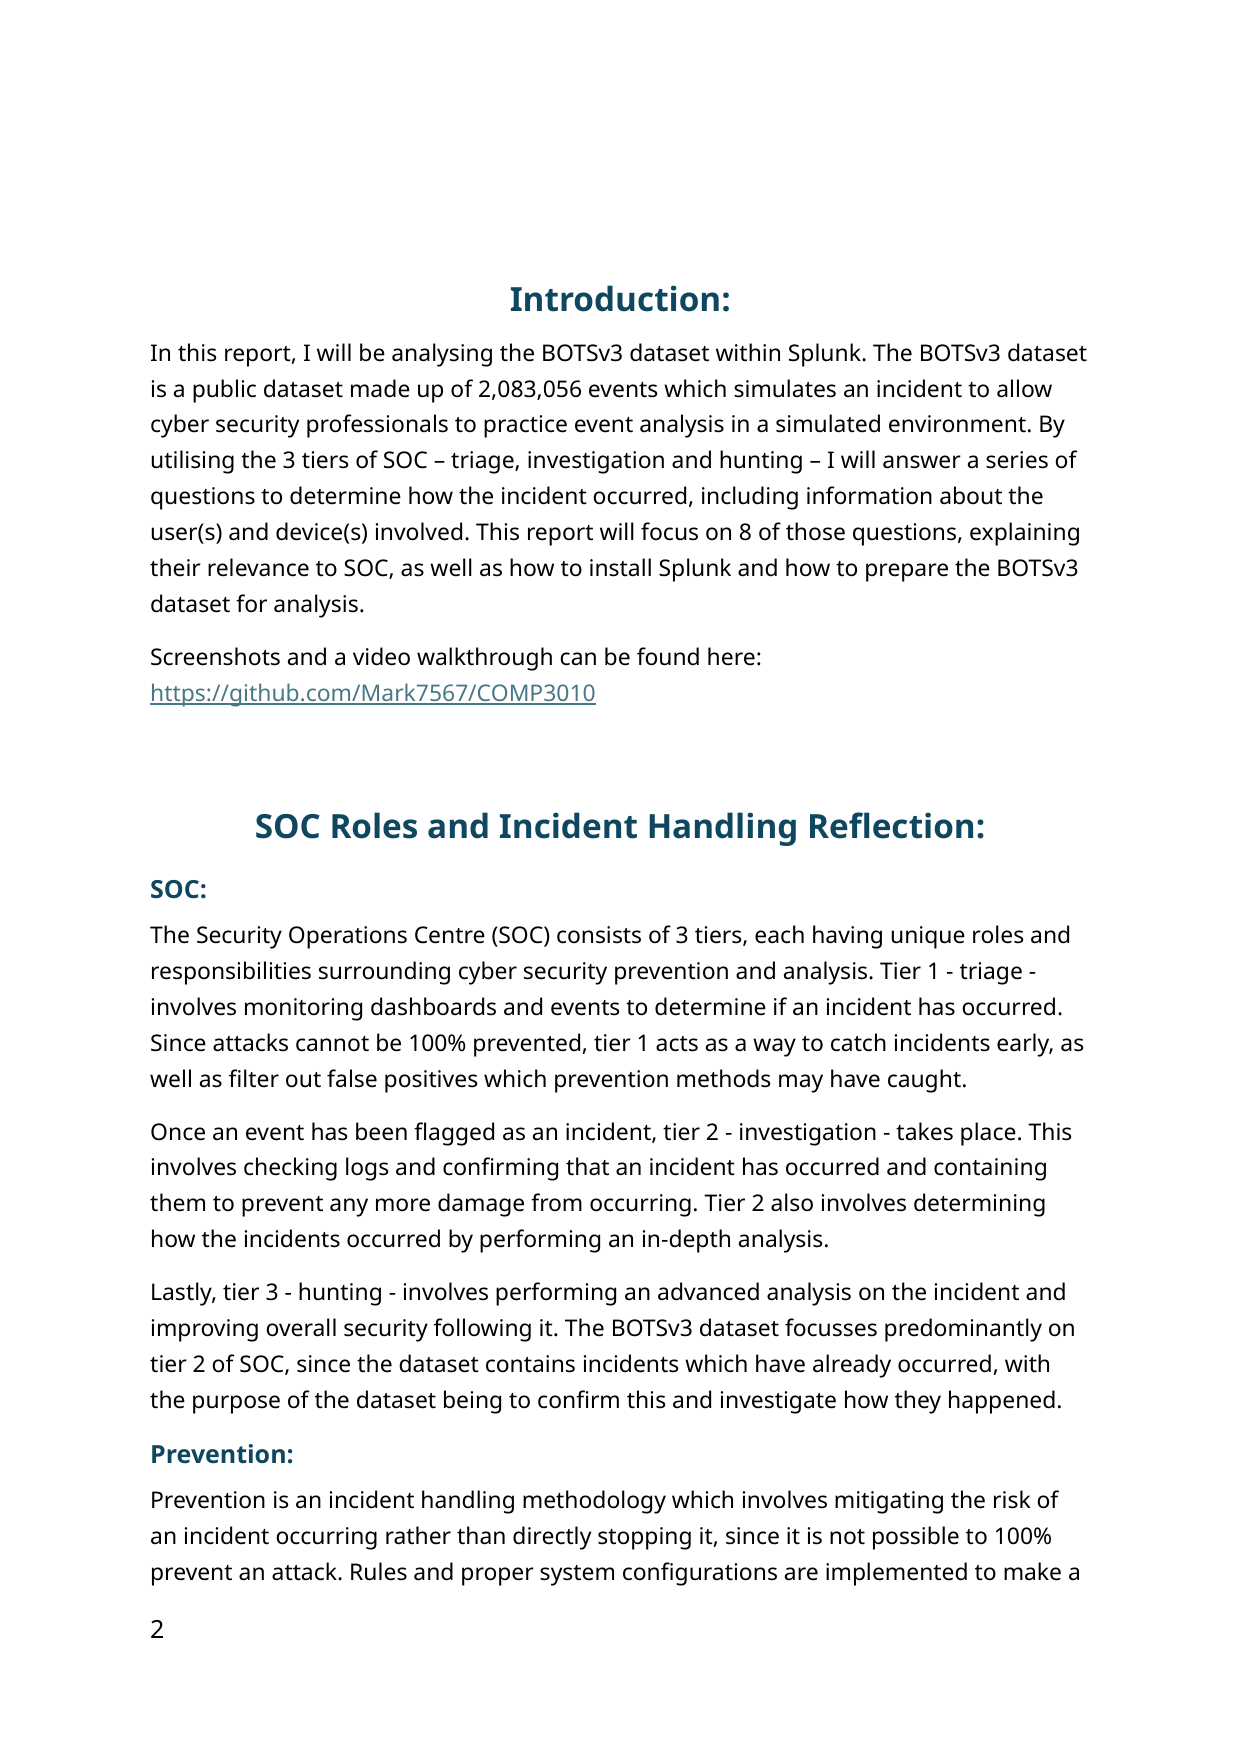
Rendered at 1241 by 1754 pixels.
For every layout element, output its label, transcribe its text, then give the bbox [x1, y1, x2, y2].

text Once an event has been flagged as an incident, tier 2 - investigation - takes place. This involves checking logs and confirming that an incident has occurred and containing them to prevent any more damage from occurring. Tier 2 also involves determining how the incidents occurred by performing an in-depth analysis. [150, 1115, 1090, 1254]
text The Security Operations Centre (SOC) consists of 3 tiers, each having unique roles and responsibilities surrounding cyber security prevention and analysis. Tier 1 - triage - involves monitoring dashboards and events to determine if an incident has occurred. Since attacks cannot be 100% prevented, tier 1 acts as a way to catch incidents early, as well as filter out false positives which prevention methods may have caught. [150, 919, 1090, 1094]
text Lastly, tier 3 - hunting - involves performing an advanced analysis on the incident and improving overall security following it. The BOTSv3 dataset focusses predominantly on tier 2 of SOC, since the dataset contains incidents which have already occurred, with the purpose of the dataset being to confirm this and investigate how they happened. [150, 1276, 1090, 1415]
subtitle Prevention: [150, 1436, 1090, 1470]
subtitle SOC: [150, 872, 1090, 906]
text In this report, I will be analysing the BOTSv3 dataset within Splunk. The BOTSv3 dataset is a public dataset made up of 2,083,056 events which simulates an incident to allow cyber security professionals to practice event analysis in a simulated environment. By utilising the 3 tiers of SOC – triage, investigation and hunting – I will answer a series of questions to determine how the incident occurred, including information about the user(s) and device(s) involved. This report will focus on 8 of those questions, explaining their relevance to SOC, as well as how to install Splunk and how to prepare the BOTSv3 dataset for analysis. [150, 337, 1090, 619]
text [150, 1484, 1090, 1587]
subtitle Introduction: [150, 276, 1090, 321]
text Screenshots and a video walkthrough can be found here: https://github.com/Mark7567/COMP3010 [150, 641, 1090, 708]
subtitle SOC Roles and Incident Handling Reflection: [150, 803, 1090, 848]
